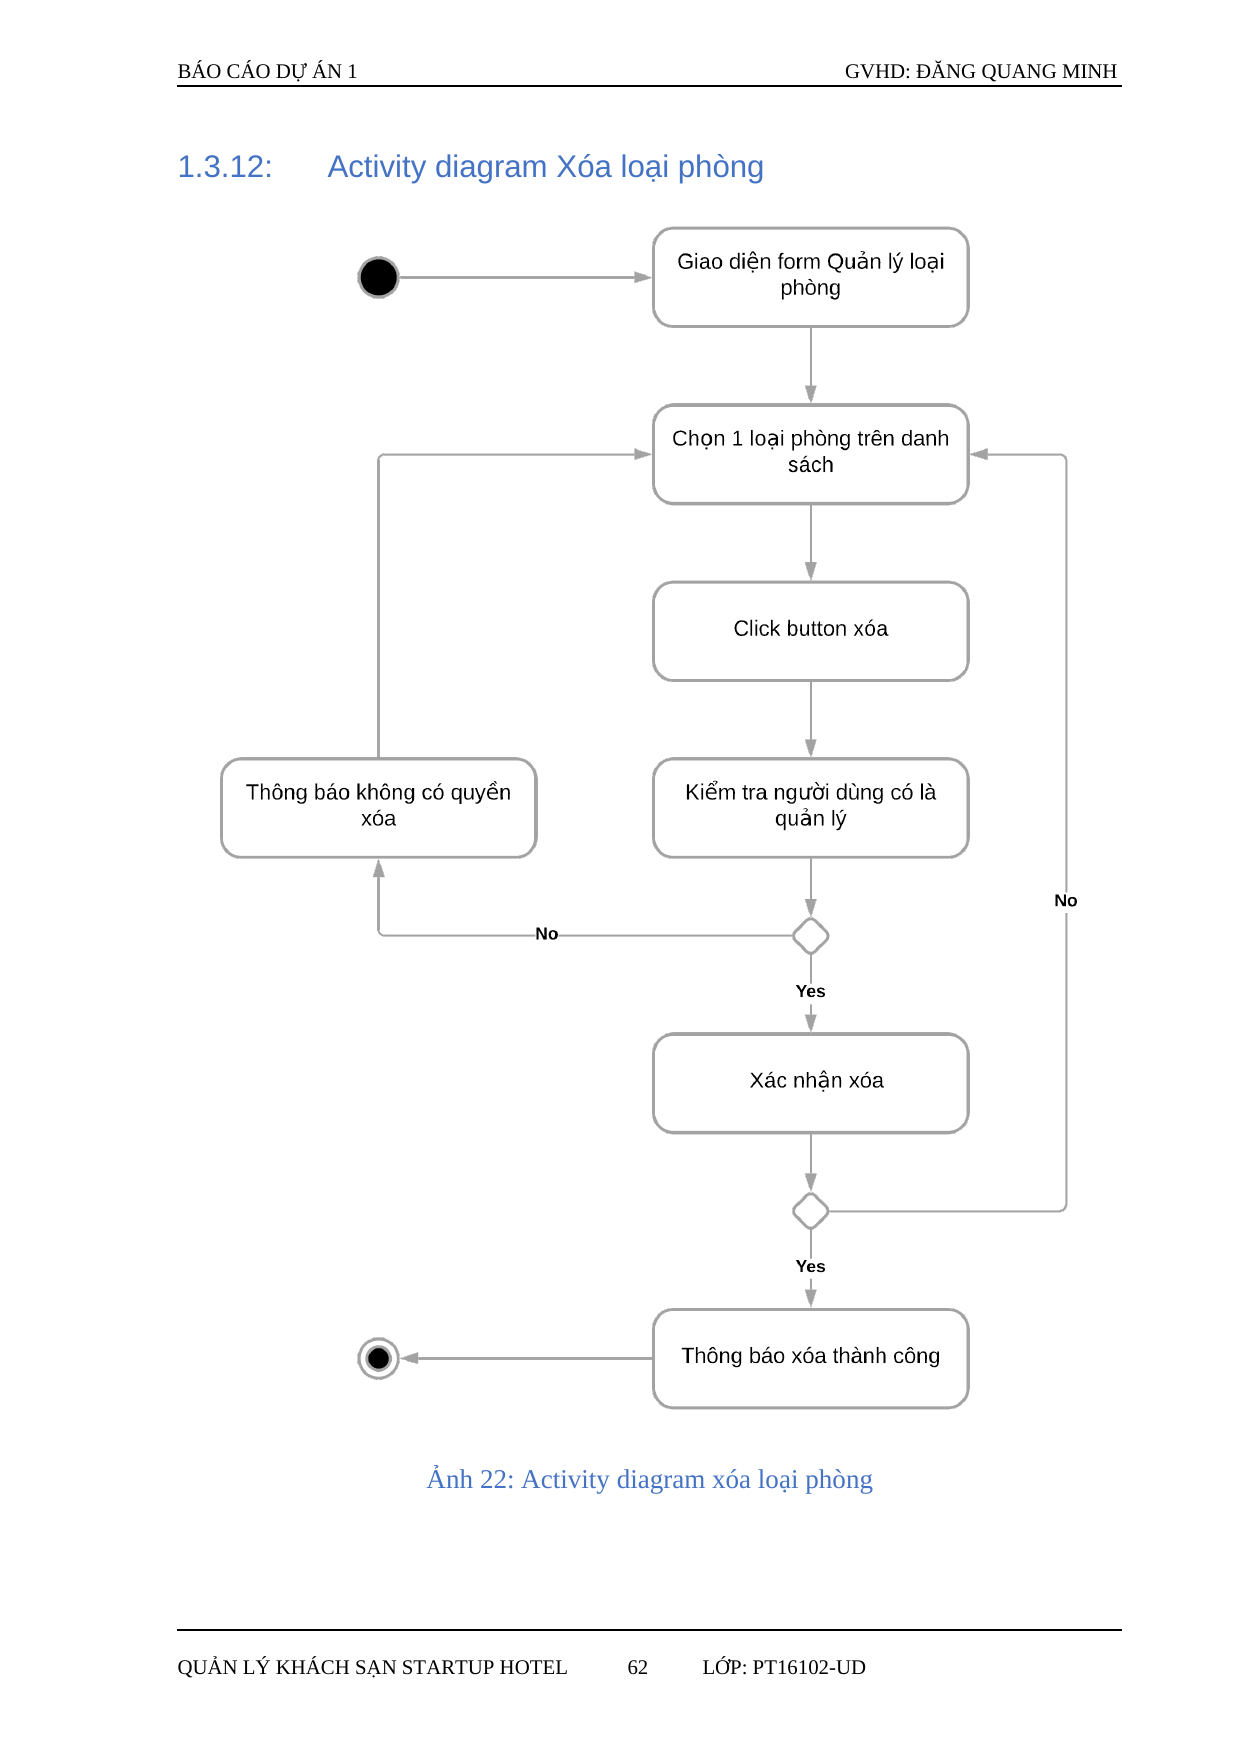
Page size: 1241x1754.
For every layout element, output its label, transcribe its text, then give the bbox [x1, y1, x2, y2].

subtitle Activity diagram Xóa loại phòng [177, 148, 1122, 184]
picture [182, 190, 1117, 1447]
